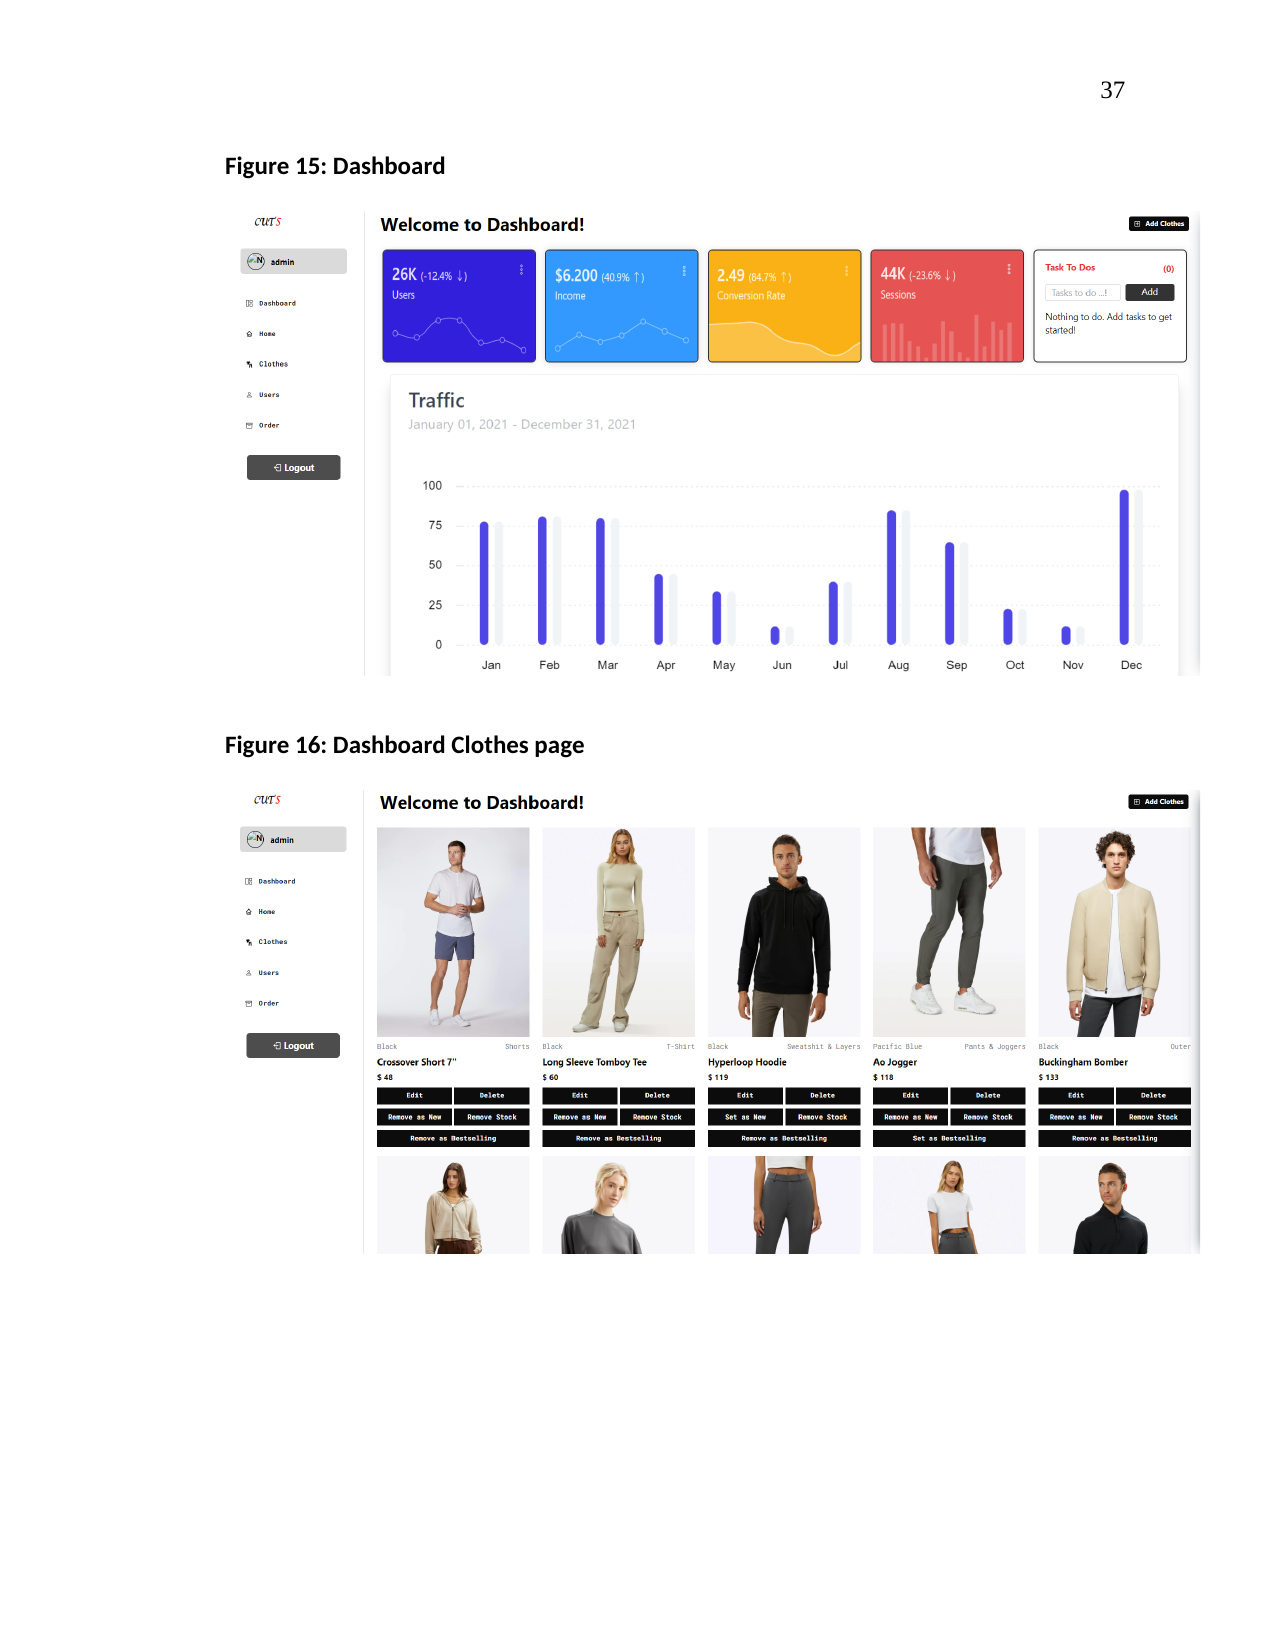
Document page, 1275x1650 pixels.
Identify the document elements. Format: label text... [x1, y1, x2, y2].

subtitle Figure 16: Dashboard Clothes page [225, 729, 1125, 759]
subtitle Figure 15: Dashboard [225, 150, 1125, 181]
picture [225, 790, 1200, 1254]
picture [225, 211, 1200, 676]
